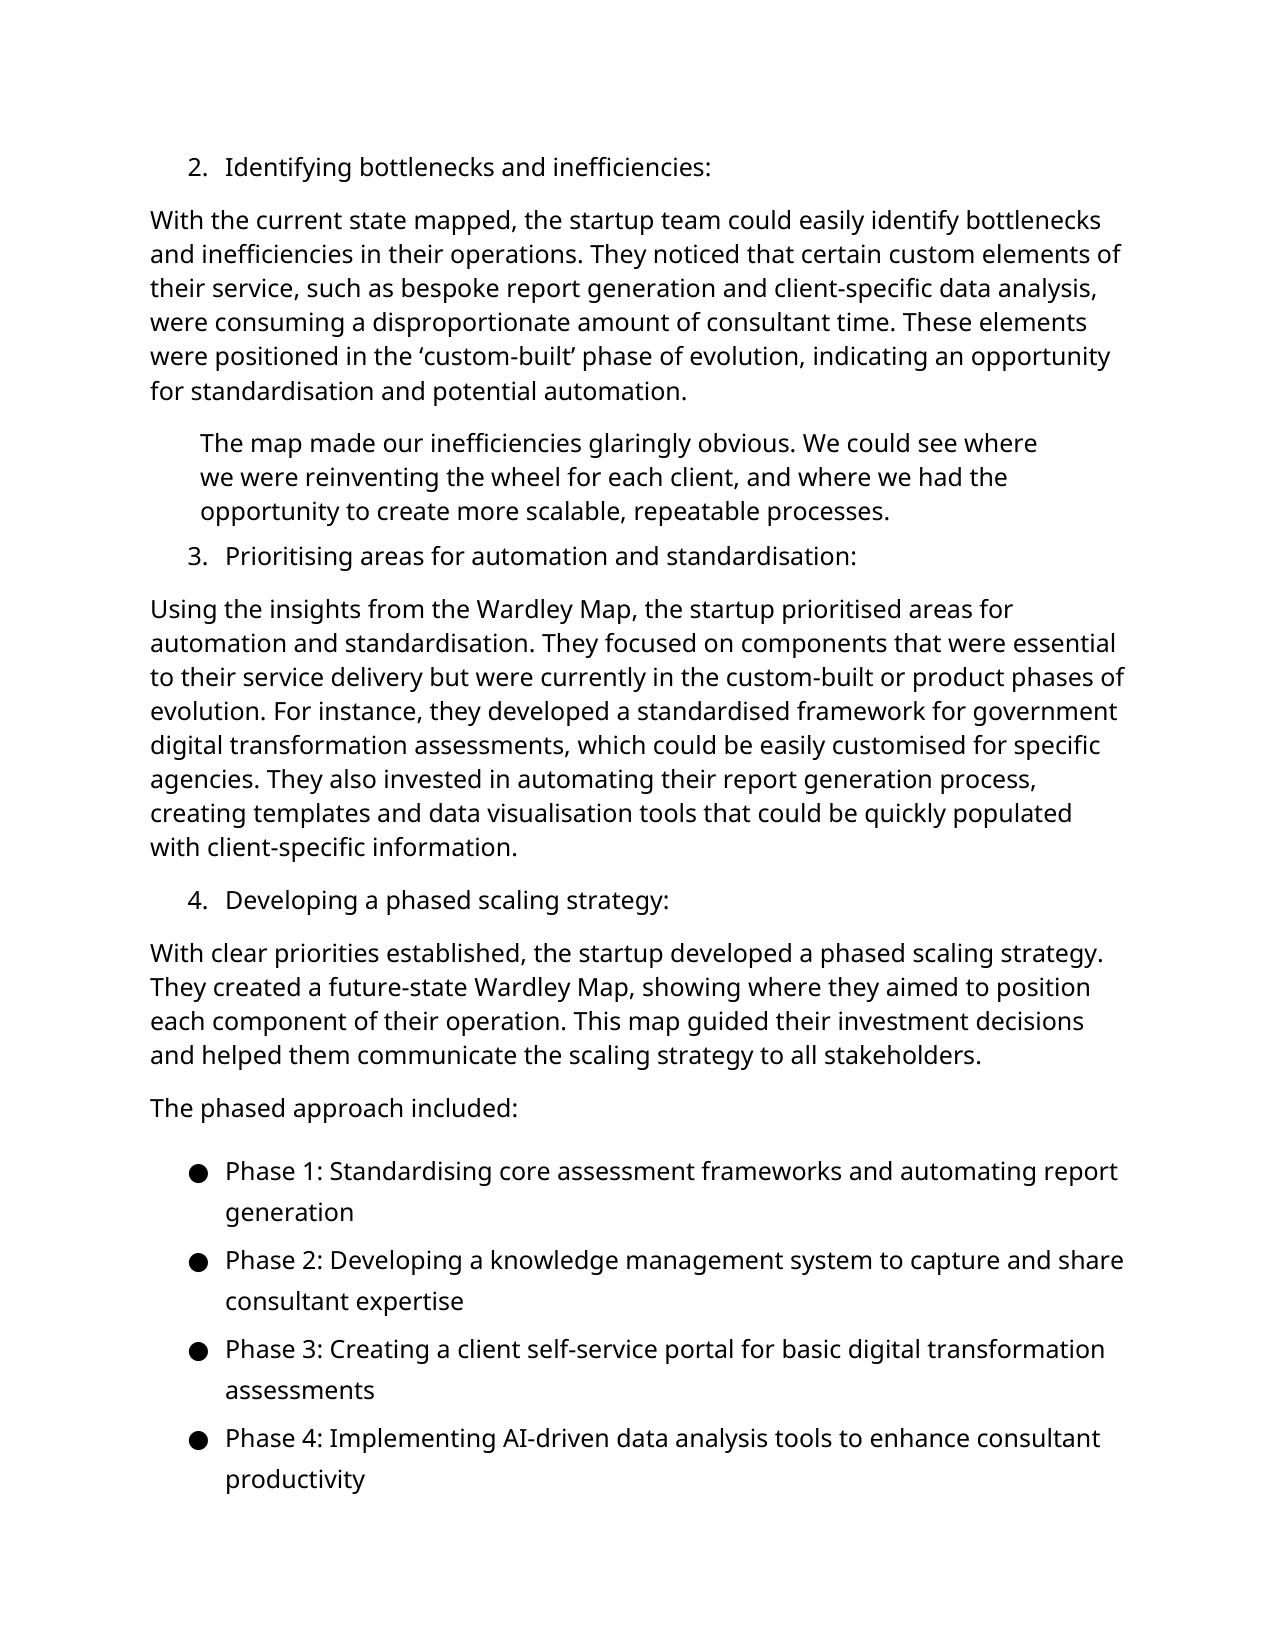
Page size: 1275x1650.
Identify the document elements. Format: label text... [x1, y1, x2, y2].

list Phase 1: Standardising core assessment frameworks and automating report generation [187, 1143, 1125, 1228]
text The map made our inefficiencies glaringly obvious. We could see where we were reinventing the wheel for each client, and where we had the opportunity to create more scalable, repeatable processes. [200, 426, 1075, 528]
list Phase 4: Implementing AI-driven data analysis tools to enhance consultant productivity [187, 1410, 1125, 1496]
text With clear priorities established, the startup developed a phased scaling strategy. They created a future-state Wardley Map, showing where they aimed to position each component of their operation. This map guided their investment decisions and helped them communicate the scaling strategy to all stakeholders. [150, 935, 1125, 1072]
text The phased approach included: [150, 1090, 1125, 1124]
text With the current state mapped, the startup team could easily identify bottlenecks and inefficiencies in their operations. They noticed that certain custom elements of their service, such as bespoke report generation and client-specific data analysis, were consuming a disproportionate amount of consultant time. These elements were positioned in the ‘custom-built’ phase of evolution, indicating an opportunity for standardisation and potential automation. [150, 203, 1125, 407]
list Identifying bottlenecks and inefficiencies: [187, 150, 1125, 184]
list Phase 2: Developing a knowledge management system to capture and share consultant expertise [187, 1232, 1125, 1318]
text Using the insights from the Wardley Map, the startup prioritised areas for automation and standardisation. They focused on components that were essential to their service delivery but were currently in the custom-built or product phases of evolution. For instance, they developed a standardised framework for government digital transformation assessments, which could be easily customised for specific agencies. They also invested in automating their report generation process, creating templates and data visualisation tools that could be quickly populated with client-specific information. [150, 591, 1125, 864]
list Phase 3: Creating a client self-service portal for basic digital transformation assessments [187, 1321, 1125, 1407]
list Prioritising areas for automation and standardisation: [187, 538, 1125, 573]
list Developing a phased scaling strategy: [187, 883, 1125, 917]
